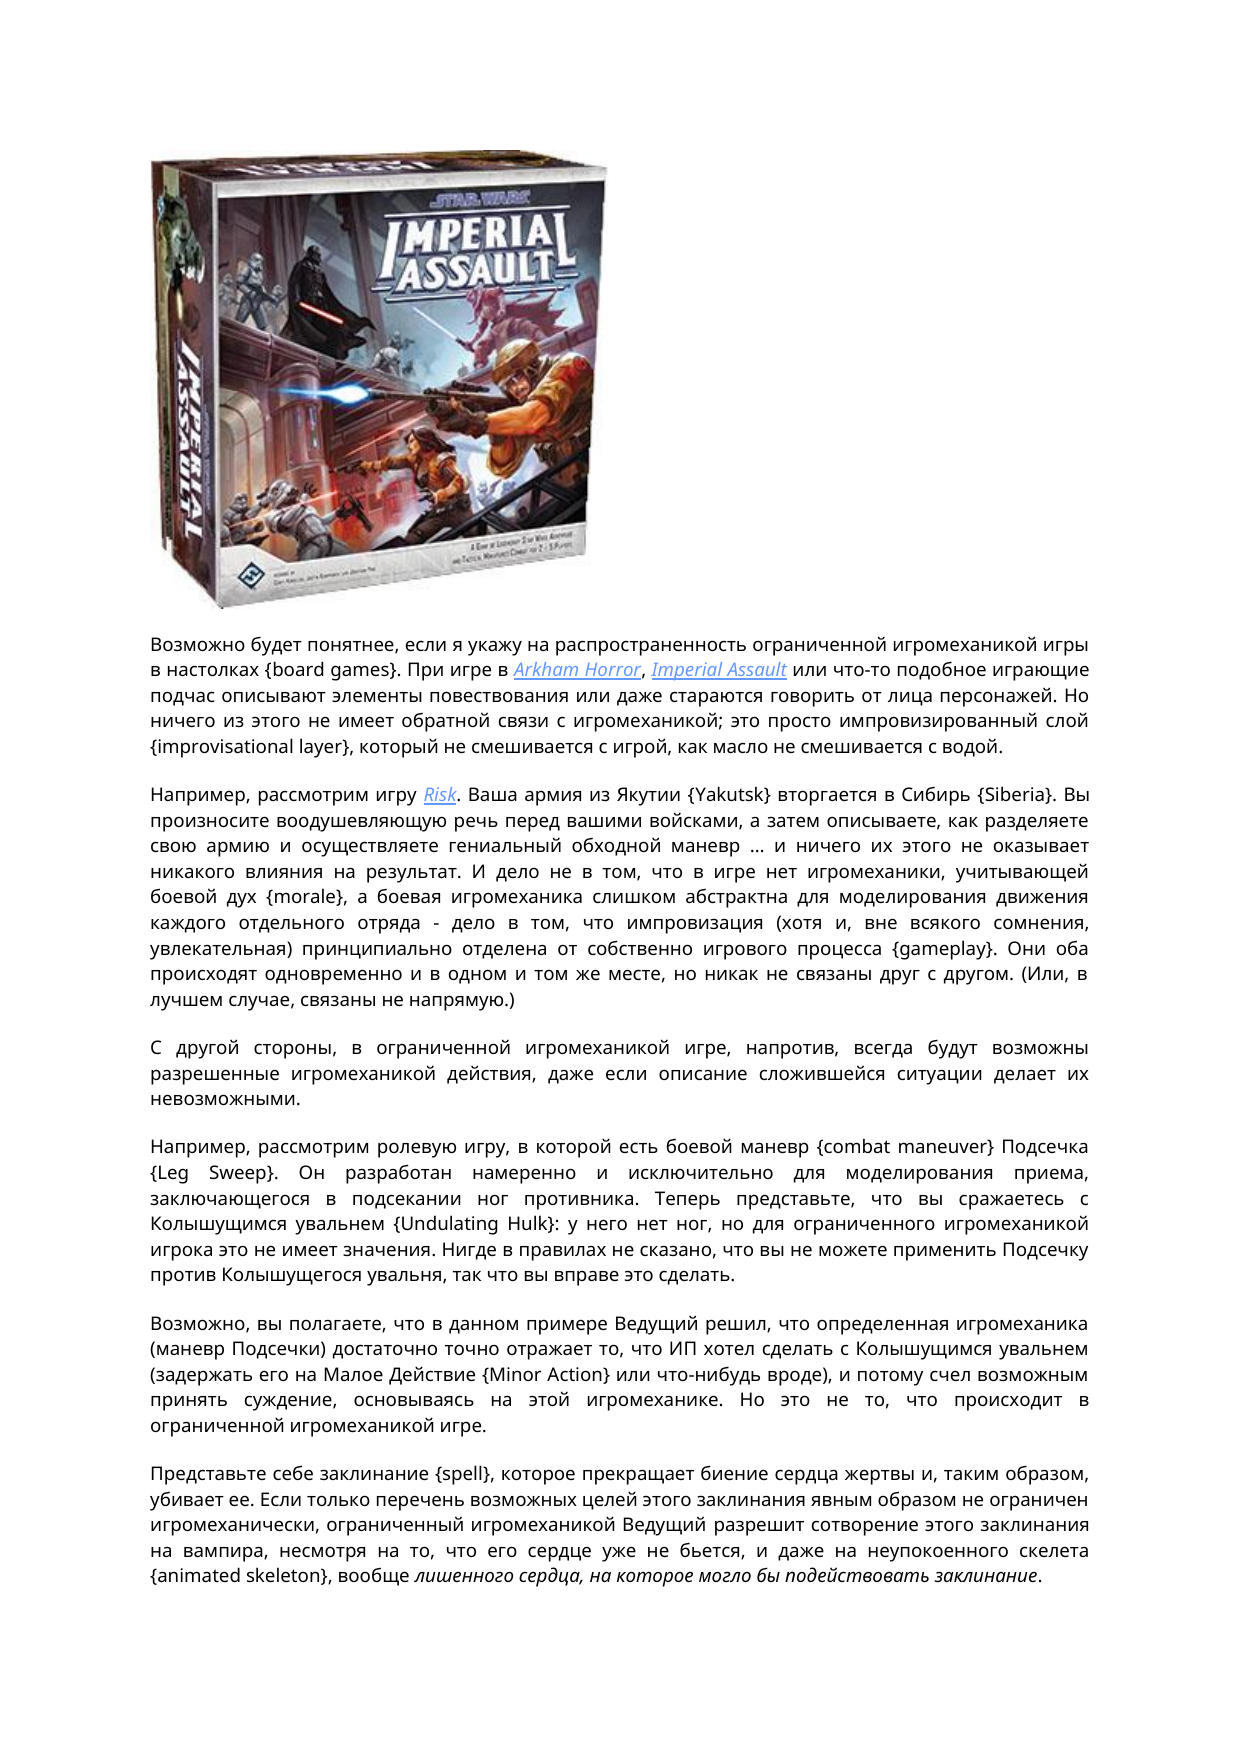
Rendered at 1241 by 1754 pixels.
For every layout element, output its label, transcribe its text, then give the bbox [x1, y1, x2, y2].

picture [150, 150, 609, 609]
text Например, рассмотрим ролевую игру, в которой есть боевой маневр {combat maneuver} Подсечка {Leg Sweep}. Он разработан намеренно и исключительно для моделирования приема, заключающегося в подсекании ног противника. Теперь представьте, что вы сражаетесь с Колышущимся увальнем {Undulating Hulk}: у него нет ног, но для ограниченного игромеханикой игрока это не имеет значения. Нигде в правилах не сказано, что вы не можете применить Подсечку против Колышущегося увальня, так что вы вправе это сделать. [150, 1134, 1090, 1287]
text Представьте себе заклинание {spell}, которое прекращает биение сердца жертвы и, таким образом, убивает ее. Если только перечень возможных целей этого заклинания явным образом не ограничен игромеханически, ограниченный игромеханикой Ведущий разрешит сотворение этого заклинания на вампира, несмотря на то, что его сердце уже не бьется, и даже на неупокоенного скелета {animated skeleton}, вообще лишенного сердца, на которое могло бы подействовать заклинание. [150, 1460, 1090, 1588]
text С другой стороны, в ограниченной игромеханикой игре, напротив, всегда будут возможны разрешенные игромеханикой действия, даже если описание сложившейся ситуации делает их невозможными. [150, 1034, 1090, 1111]
text Возможно, вы полагаете, что в данном примере Ведущий решил, что определенная игромеханика (маневр Подсечки) достаточно точно отражает то, что ИП хотел сделать с Колышущимся увальнем (задержать его на Малое Действие {Minor Action} или что-нибудь вроде), и потому счел возможным принять суждение, основываясь на этой игромеханике. Но это не то, что происходит в ограниченной игромеханикой игре. [150, 1310, 1090, 1437]
text Возможно будет понятнее, если я укажу на распространенность ограниченной игромеханикой игры в настолках {board games}. При игре в Arkham Horror, Imperial Assault или что-то подобное играющие подчас описывают элементы повествования или даже стараются говорить от лица персонажей. Но ничего из этого не имеет обратной связи с игромеханикой; это просто импровизированный слой {improvisational layer}, который не смешивается с игрой, как масло не смешивается с водой. [150, 631, 1090, 759]
text Например, рассмотрим игру Risk. Ваша армия из Якутии {Yakutsk} вторгается в Сибирь {Siberia}. Вы произносите воодушевляющую речь перед вашими войсками, а затем описываете, как разделяете свою армию и осуществляете гениальный обходной маневр … и ничего их этого не оказывает никакого влияния на результат. И дело не в том, что в игре нет игромеханики, учитывающей боевой дух {morale}, а боевая игромеханика слишком абстрактна для моделирования движения каждого отдельного отряда - дело в том, что импровизация (хотя и, вне всякого сомнения, увлекательная) принципиально отделена от собственно игрового процесса {gameplay}. Они оба происходят одновременно и в одном и том же месте, но никак не связаны друг с другом. (Или, в лучшем случае, связаны не напрямую.) [150, 782, 1090, 1011]
